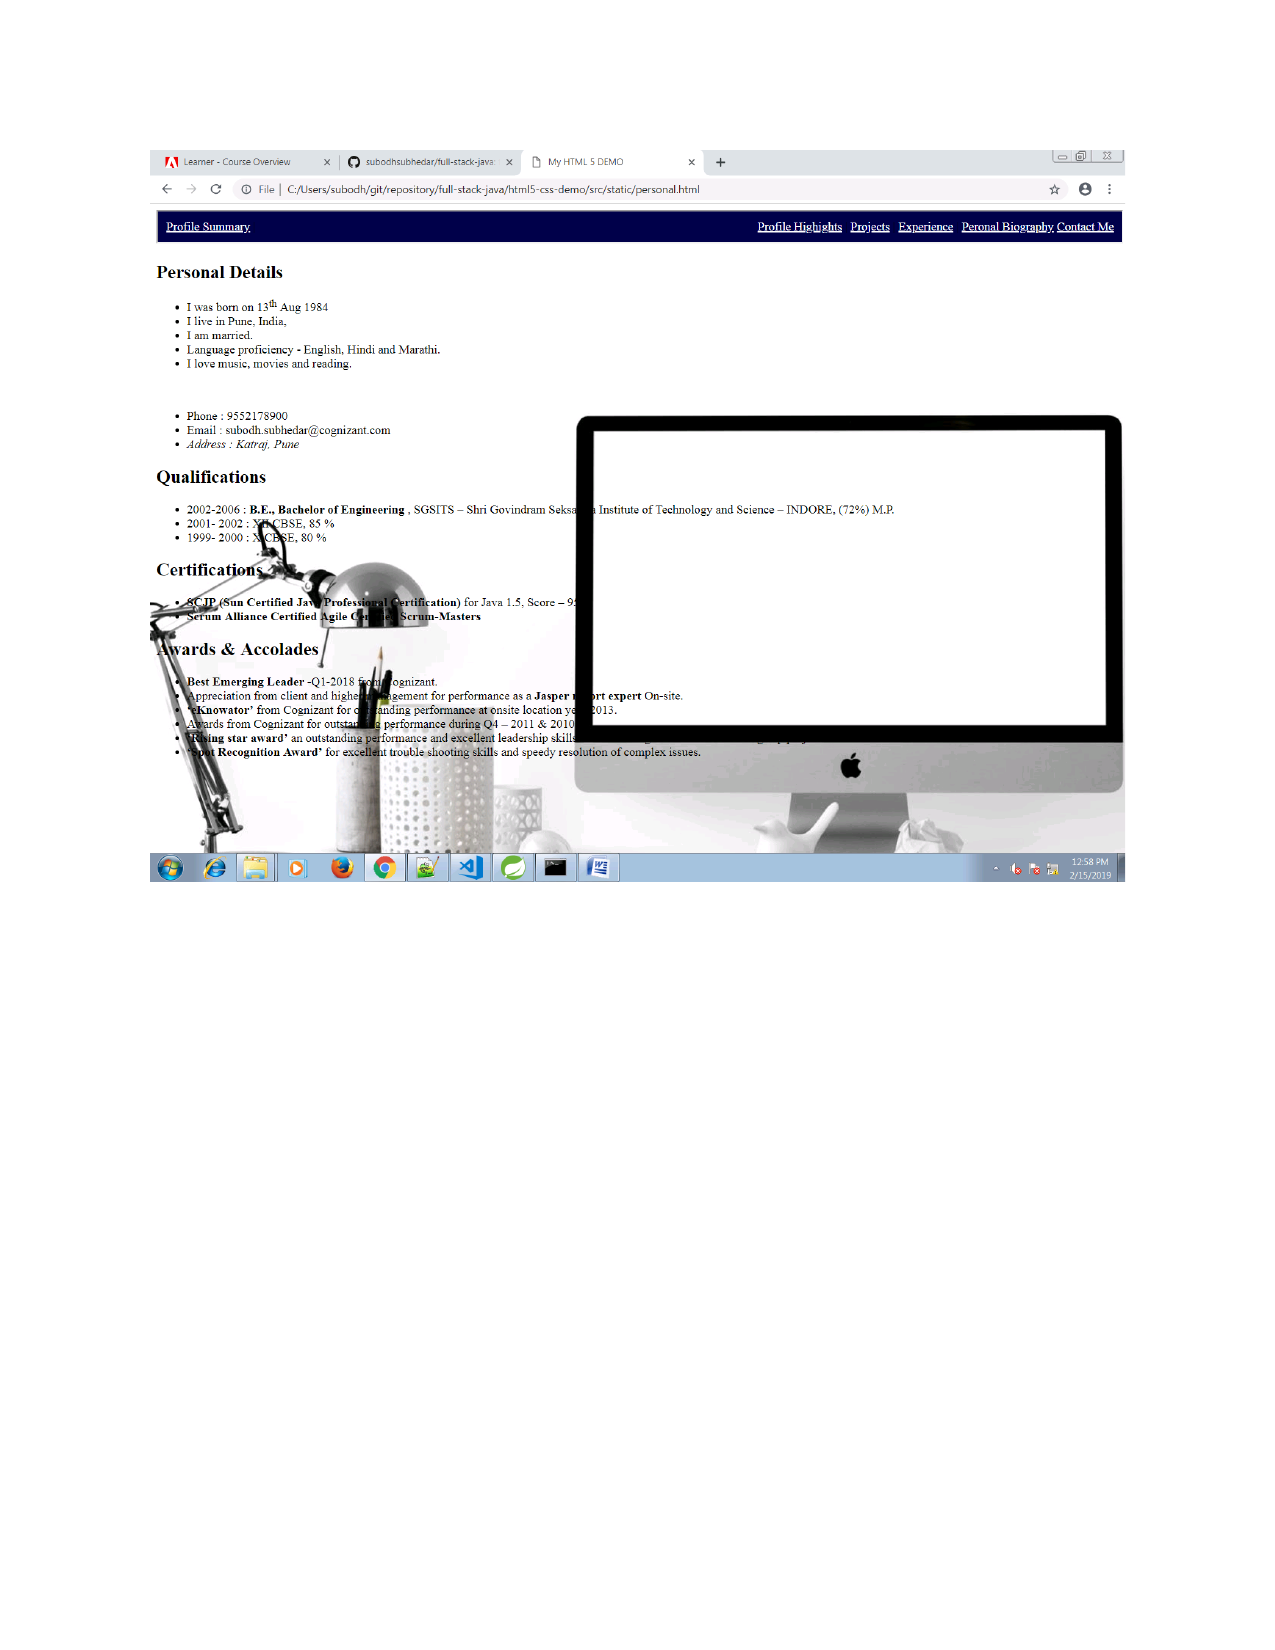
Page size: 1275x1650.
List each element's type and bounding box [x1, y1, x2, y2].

picture [150, 150, 1125, 882]
